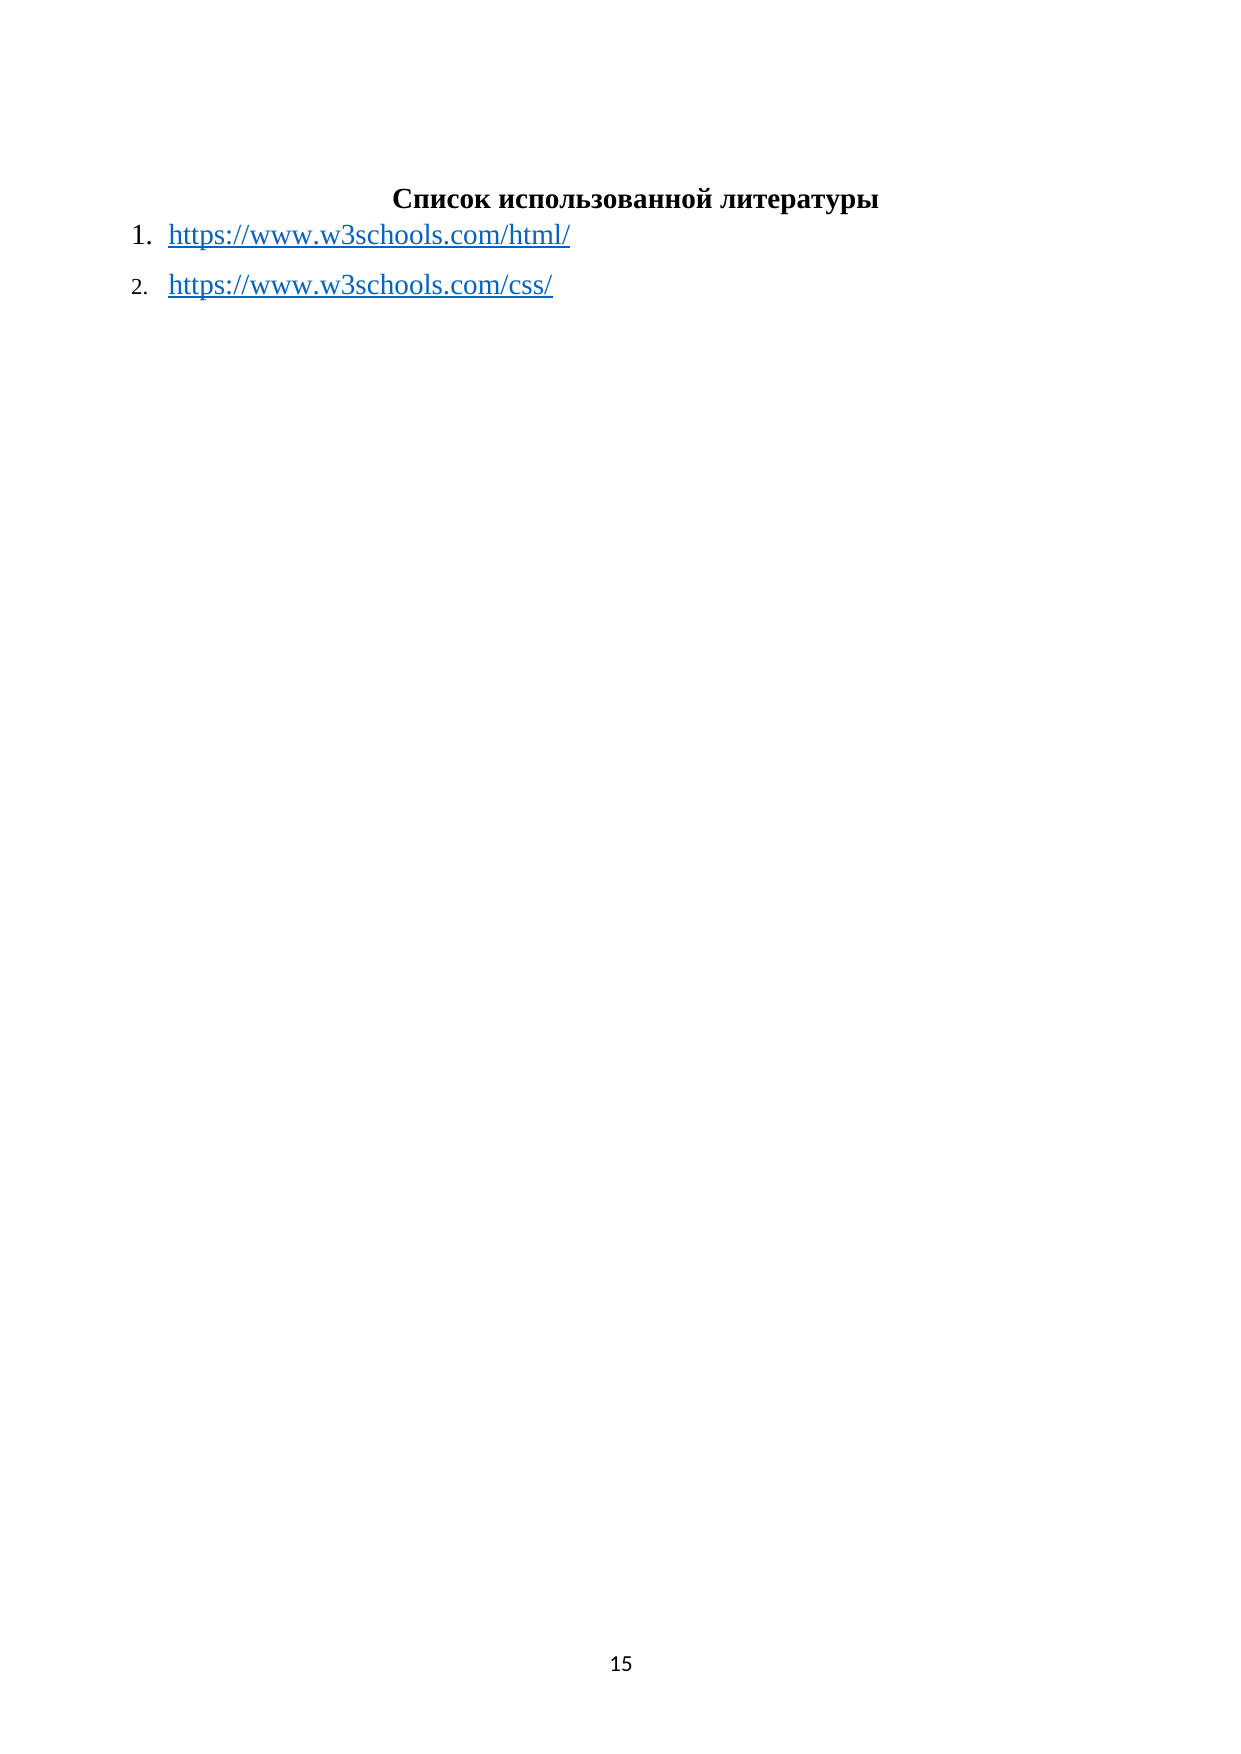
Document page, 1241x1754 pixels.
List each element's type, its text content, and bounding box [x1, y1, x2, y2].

subtitle Список использованной литературы [118, 181, 1153, 214]
list https://www.w3schools.com/html/ [131, 217, 1123, 250]
list https://www.w3schools.com/css/ [131, 267, 1123, 301]
